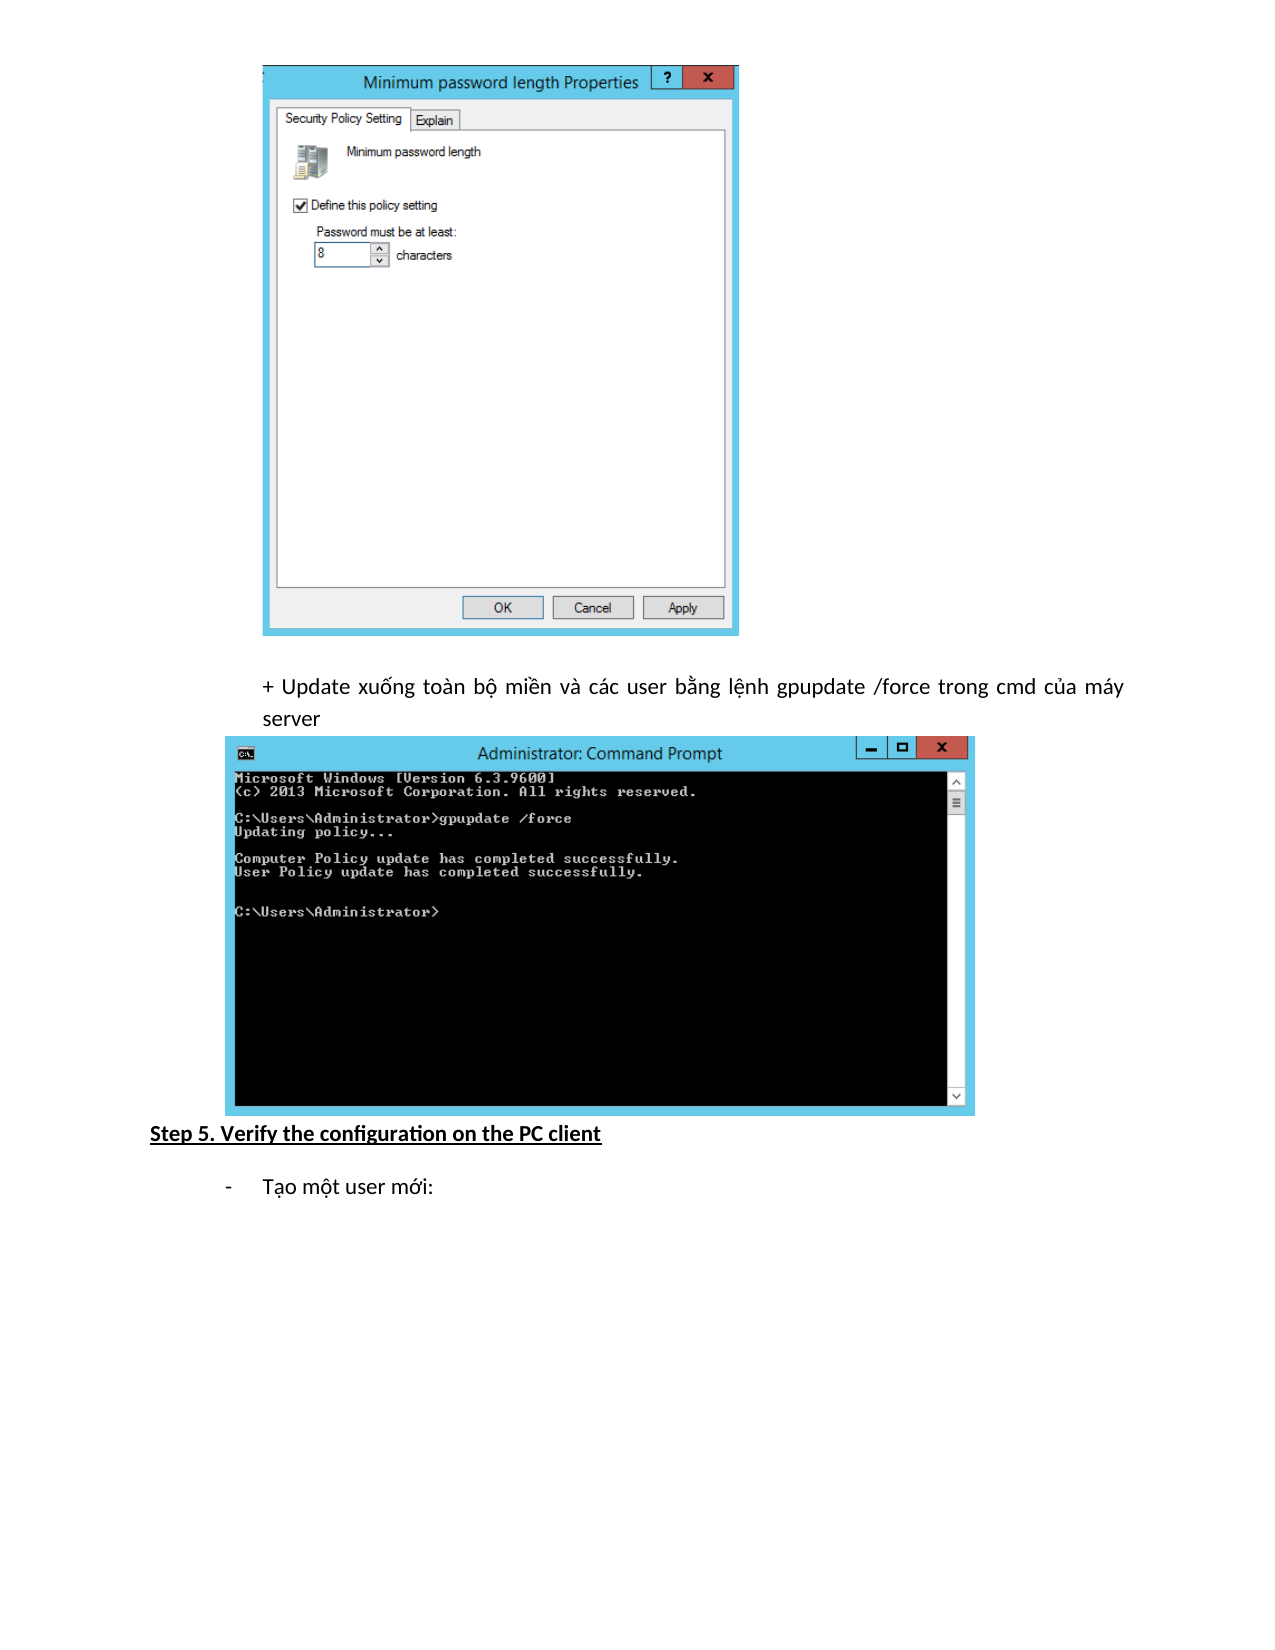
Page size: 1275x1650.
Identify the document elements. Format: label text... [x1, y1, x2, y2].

list + Update xuống toàn bộ miền và các user bằng lệnh gpupdate /force trong cmd của máy server [262, 672, 1125, 732]
picture [225, 736, 976, 1116]
list Tạo một user mới: [225, 1172, 1125, 1200]
picture [262, 65, 740, 636]
text Step 5. Verify the configuration on the PC client [150, 1119, 1125, 1147]
